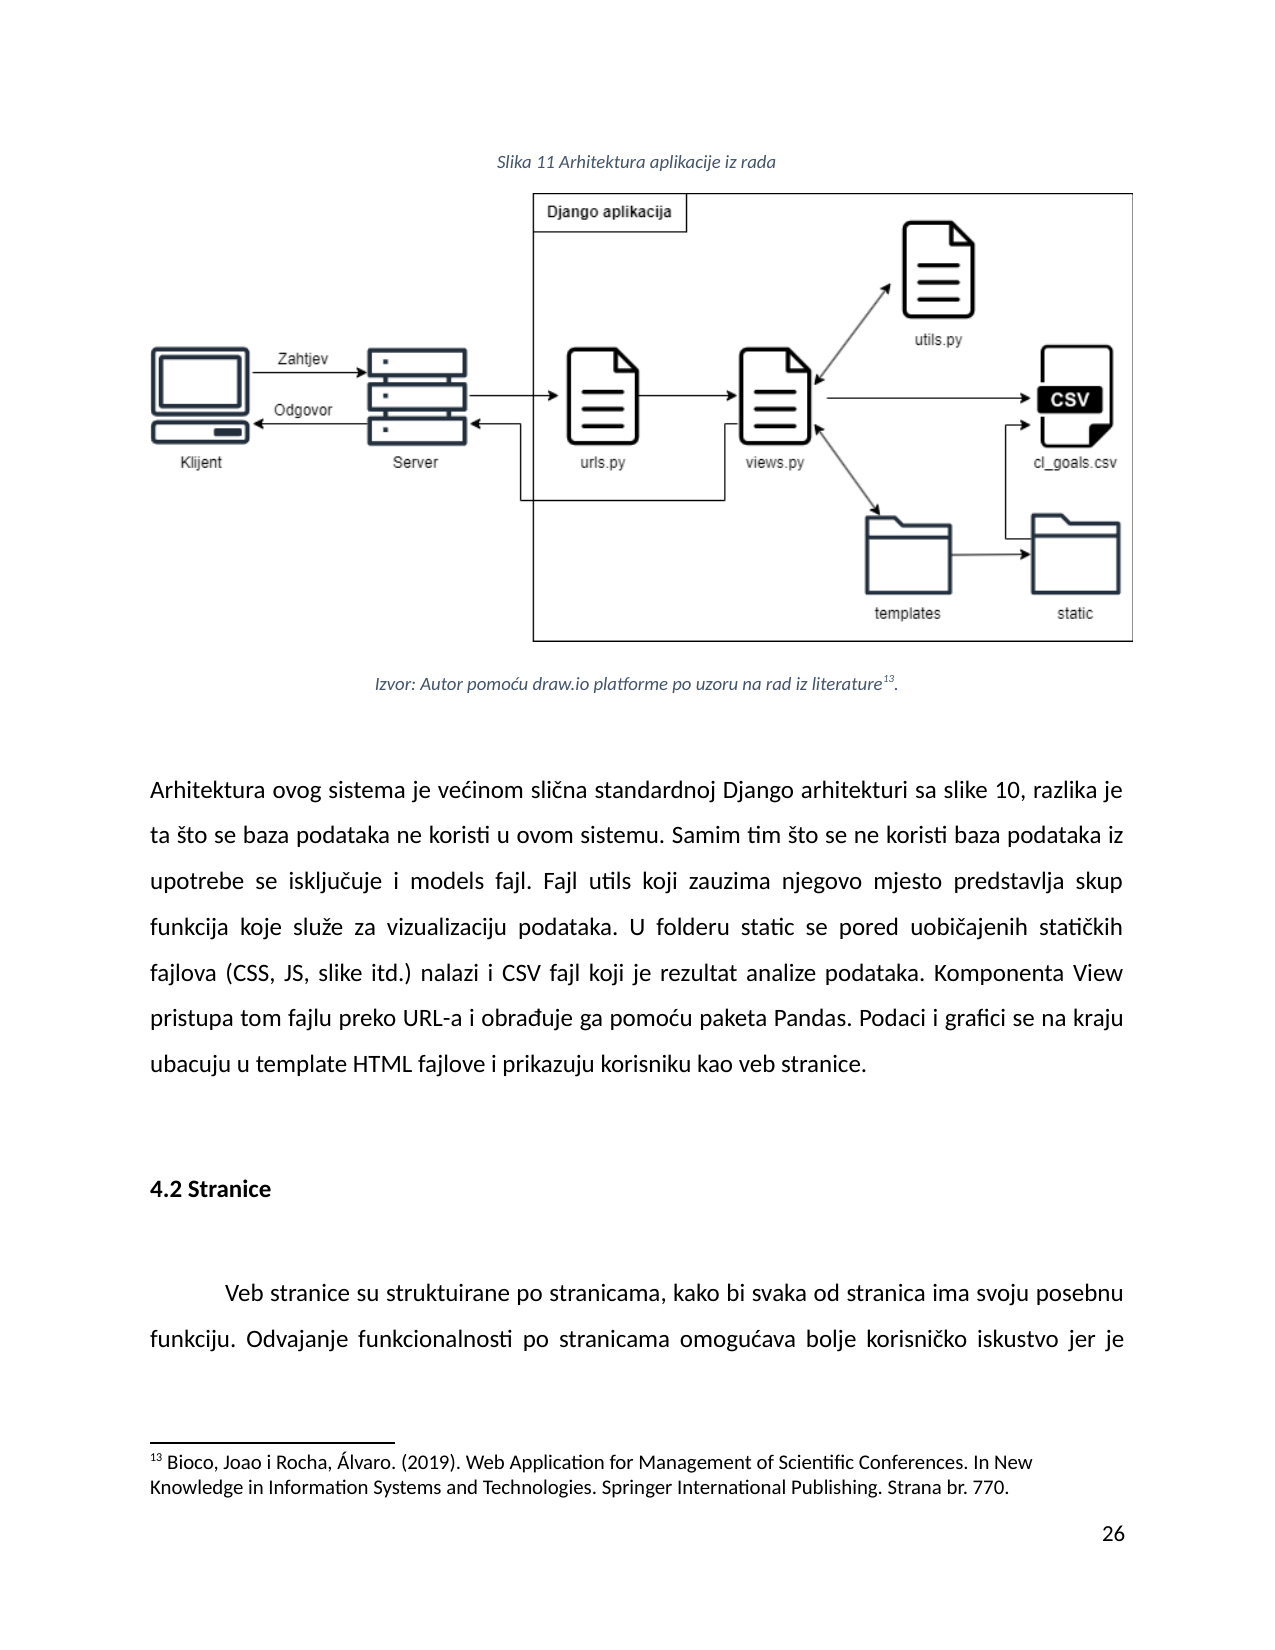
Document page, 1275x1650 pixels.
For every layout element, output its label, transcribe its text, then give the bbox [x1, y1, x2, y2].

picture [150, 193, 1133, 642]
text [150, 1277, 1125, 1354]
subtitle 4.2 Stranice [150, 1173, 1125, 1204]
text Izvor: Autor pomoću draw.io platforme po uzoru na rad iz literature. [150, 672, 1125, 695]
text Arhitektura ovog sistema je većinom slična standardnoj Django arhitekturi sa slike 10, razlika je ta što se baza podataka ne koristi u ovom sistemu. Samim tim što se ne koristi baza podataka iz upotrebe se isključuje i models fajl. Fajl utils koji zauzima njegovo mjesto predstavlja skup funkcija koje služe za vizualizaciju podataka. U folderu static se pored uobičajenih statičkih fajlova (CSS, JS, slike itd.) nalazi i CSV fajl koji je rezultat analize podataka. Komponenta View pristupa tom fajlu preko URL-a i obrađuje ga pomoću paketa Pandas. Podaci i grafici se na kraju ubacuju u template HTML fajlove i prikazuju korisniku kao veb stranice. [150, 774, 1125, 1079]
